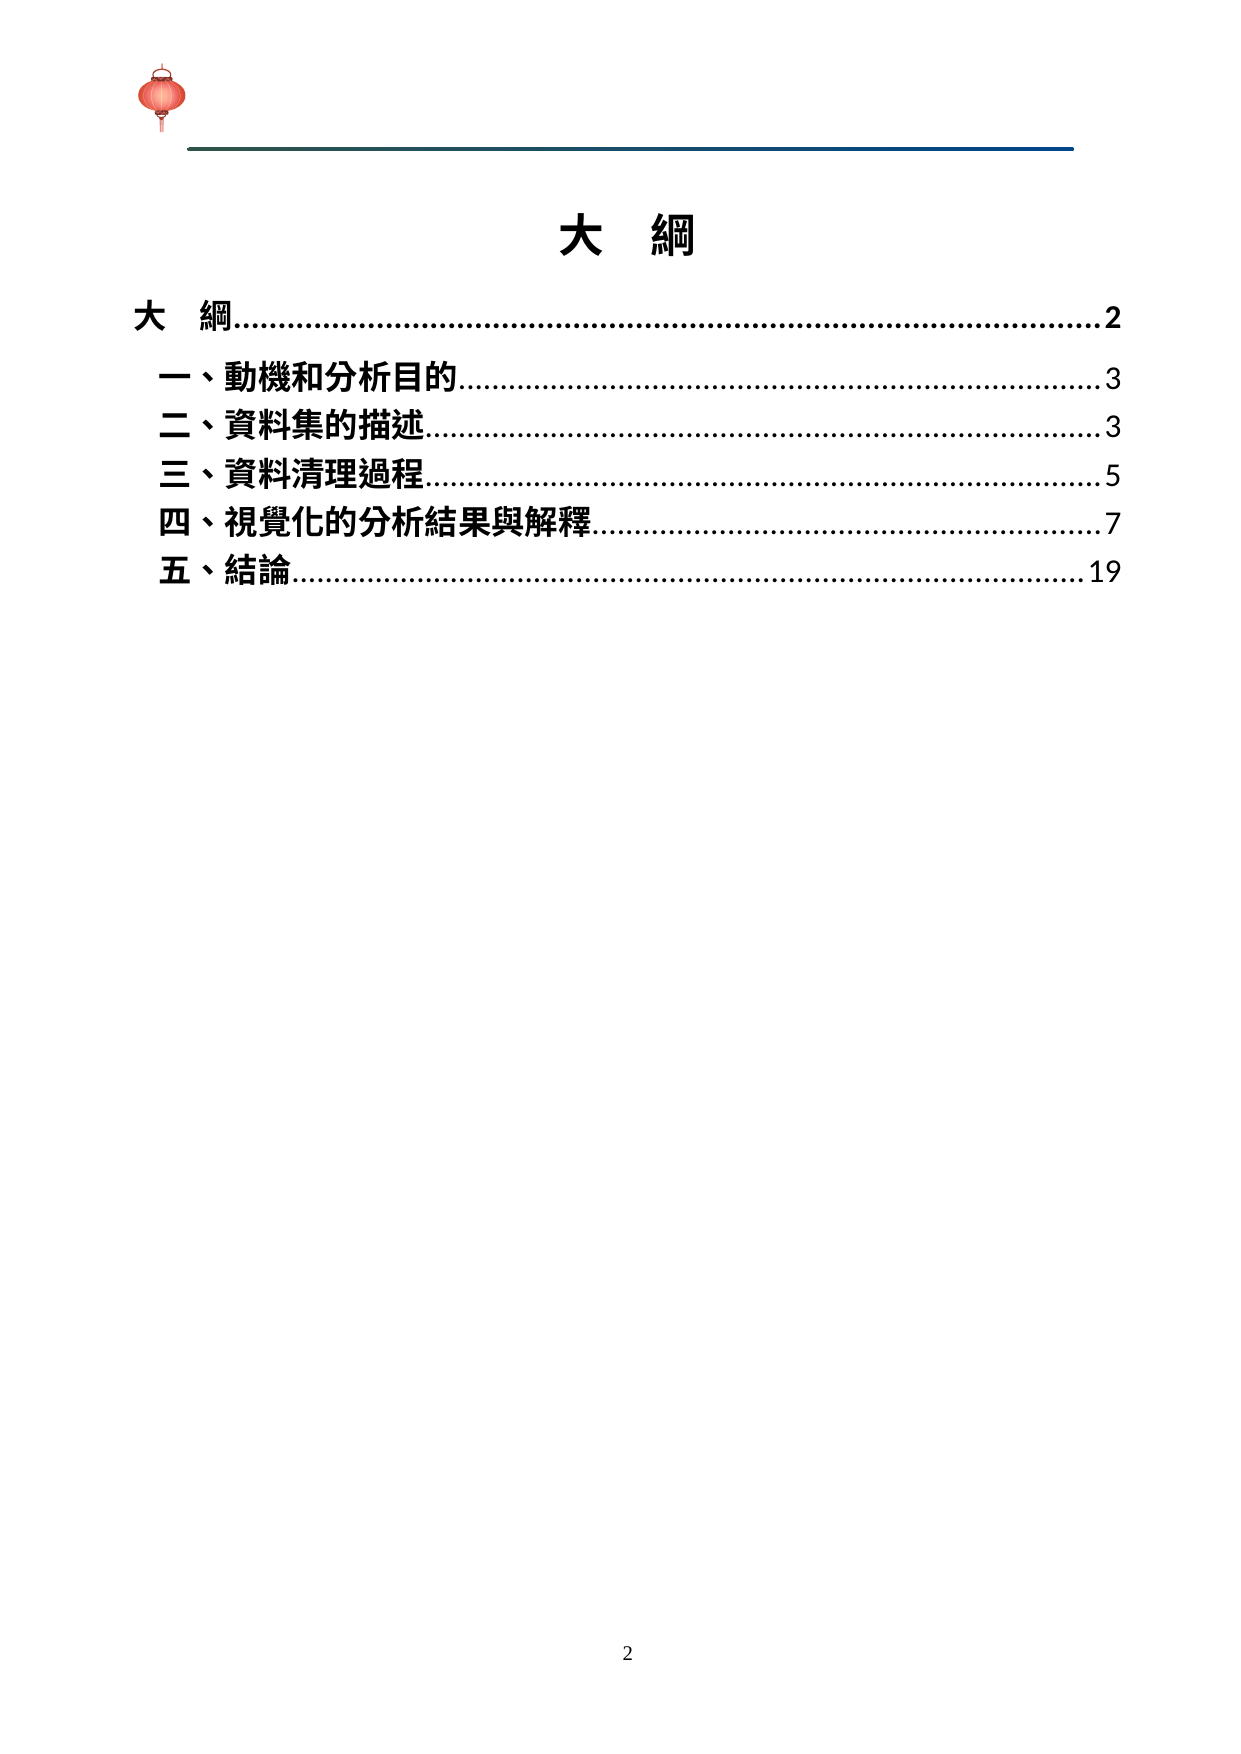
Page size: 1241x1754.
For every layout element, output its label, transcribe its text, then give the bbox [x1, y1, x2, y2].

text 四、視覺化的分析結果與解釋 7 [158, 496, 1122, 544]
subtitle 大 綱 [133, 199, 1122, 265]
text 二、資料集的描述 3 [158, 399, 1122, 447]
text 五、結論 19 [158, 544, 1122, 592]
picture [124, 58, 203, 144]
text 一、動機和分析目的 3 [158, 351, 1122, 399]
text 三、資料清理過程 5 [158, 447, 1122, 496]
text 大 綱 2 [133, 290, 1122, 338]
